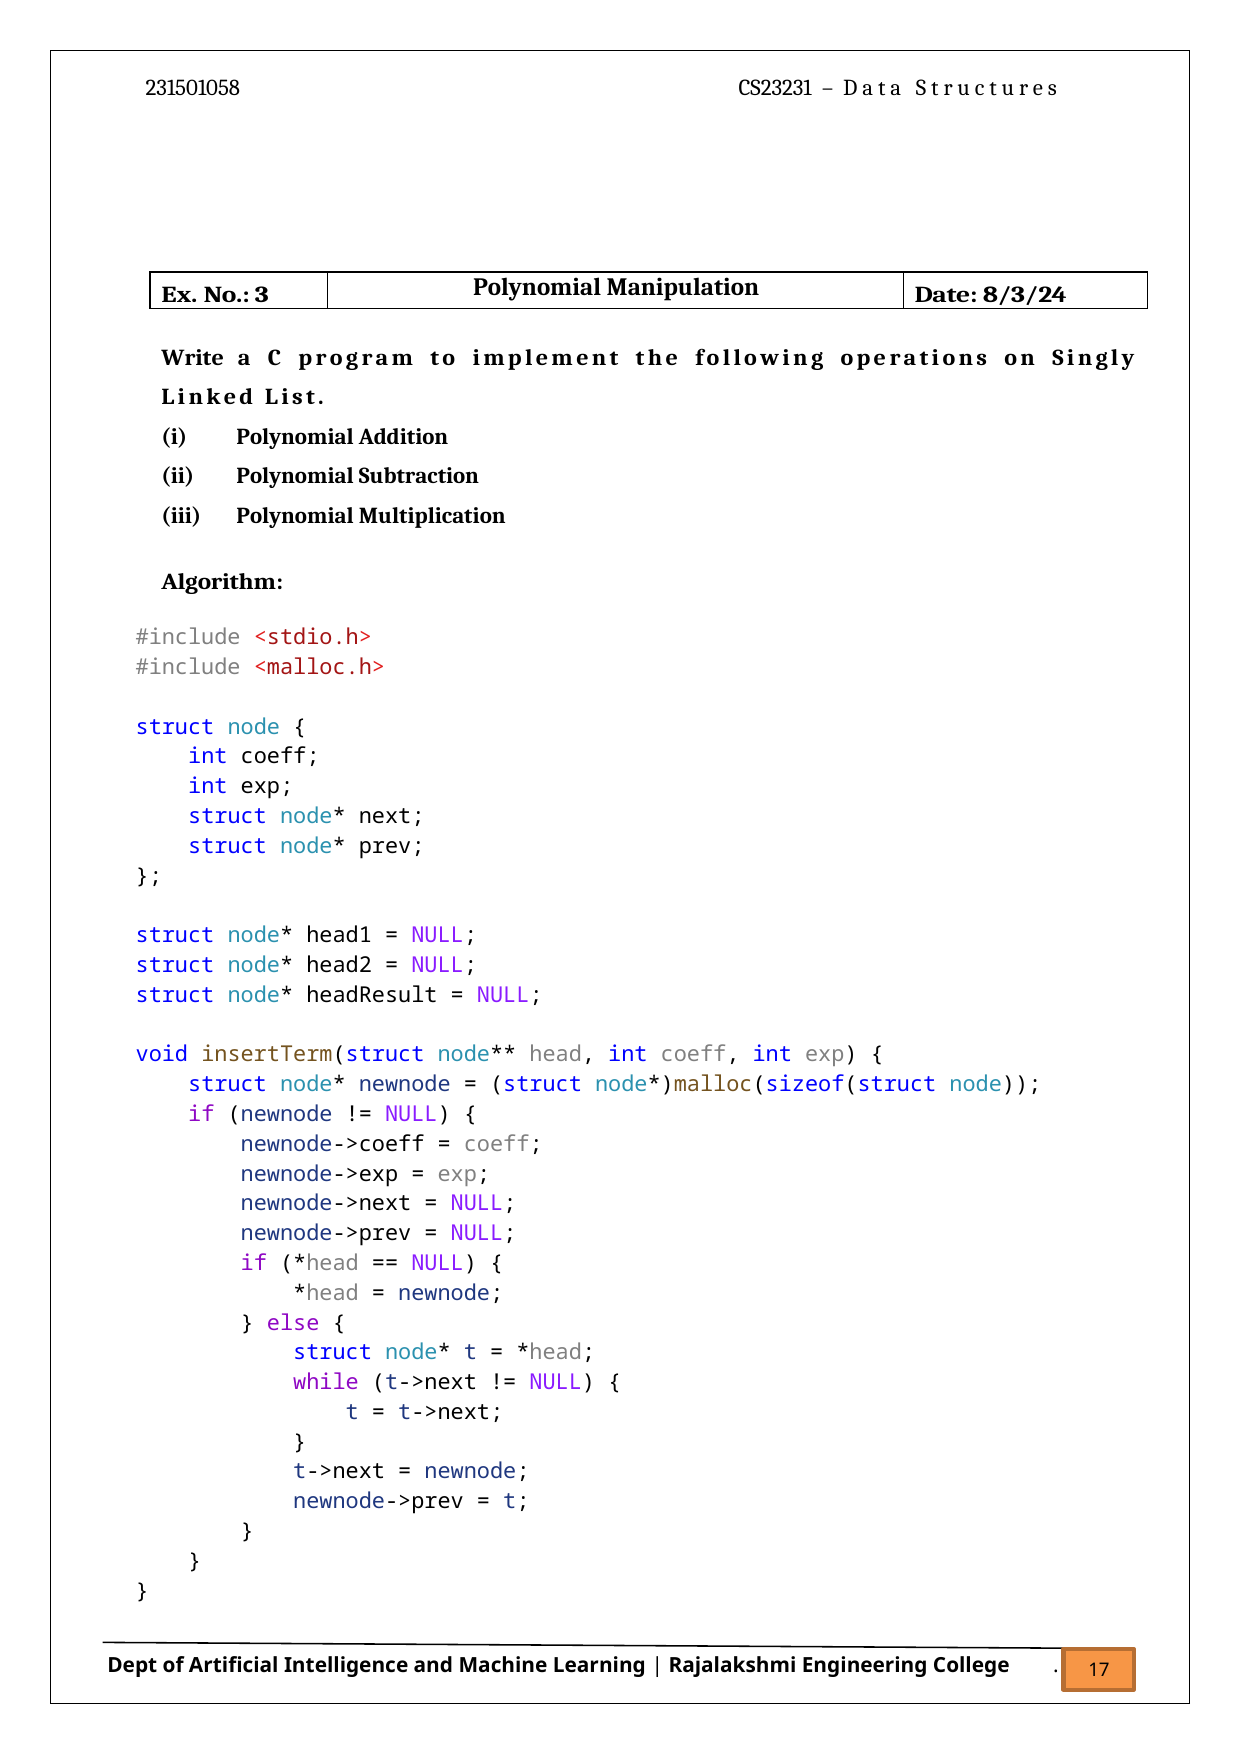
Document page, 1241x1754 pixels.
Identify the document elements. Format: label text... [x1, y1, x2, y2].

list Polynomial Multiplication [161, 503, 1136, 529]
text newnode->prev = NULL; [135, 1217, 1136, 1247]
text newnode->prev = t; [135, 1485, 1136, 1515]
text #include <stdio.h> [135, 621, 1136, 651]
text if (*head == NULL) { [135, 1247, 1136, 1277]
text while (t->next != NULL) { [135, 1366, 1136, 1396]
text }; [135, 859, 1136, 889]
text } [135, 1426, 1136, 1455]
text *head = newnode; [135, 1277, 1136, 1306]
text Write a C program to implement the following operations on Singly Linked List. [161, 345, 1136, 411]
text } [135, 1574, 1136, 1604]
text struct node* t = *head; [135, 1336, 1136, 1366]
text newnode->exp = exp; [135, 1157, 1136, 1187]
text int coeff; [135, 740, 1136, 770]
text newnode->next = NULL; [135, 1187, 1136, 1217]
table_header Date: 8/3/24 [904, 273, 1147, 308]
text struct node* head2 = NULL; [135, 949, 1136, 979]
table_header Ex. No.: 3 [151, 273, 327, 308]
text struct node { [135, 711, 1136, 740]
text if (newnode != NULL) { [135, 1098, 1136, 1128]
text struct node* headResult = NULL; [135, 979, 1136, 1008]
list Polynomial Addition [161, 424, 1136, 450]
text struct node* newnode = (struct node*)malloc(sizeof(struct node)); [135, 1068, 1136, 1098]
list Polynomial Subtraction [161, 463, 1136, 489]
text Algorithm: [161, 568, 1136, 595]
text struct node* next; [135, 800, 1136, 830]
text t = t->next; [135, 1396, 1136, 1426]
text newnode->coeff = coeff; [135, 1128, 1136, 1157]
text } [135, 1515, 1136, 1545]
text struct node* prev; [135, 830, 1136, 859]
text } else { [135, 1306, 1136, 1336]
text #include <malloc.h> [135, 651, 1136, 681]
text int exp; [135, 770, 1136, 800]
text struct node* head1 = NULL; [135, 919, 1136, 949]
text t->next = newnode; [135, 1455, 1136, 1485]
text } [135, 1545, 1136, 1574]
text void insertTerm(struct node** head, int coeff, int exp) { [135, 1038, 1136, 1068]
table_header Polynomial Manipulation [328, 273, 903, 308]
